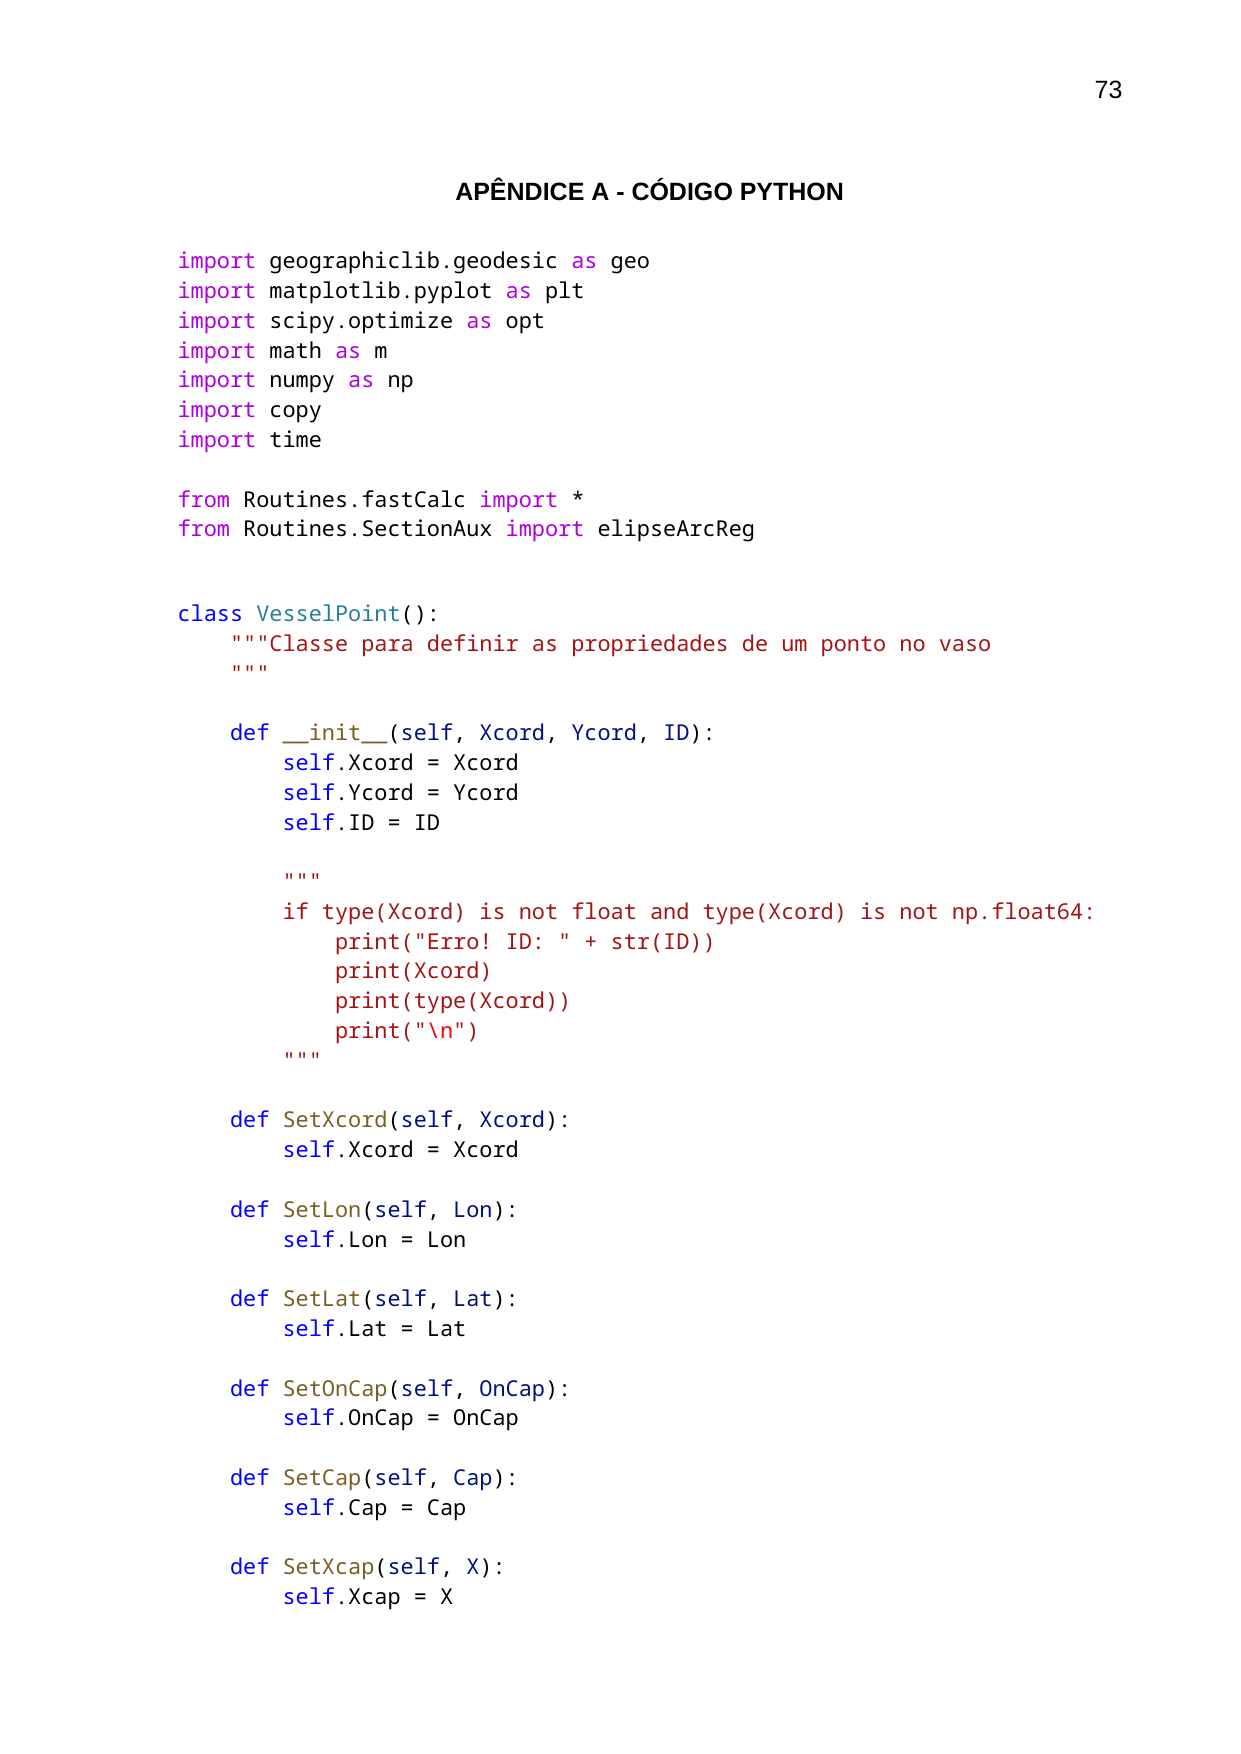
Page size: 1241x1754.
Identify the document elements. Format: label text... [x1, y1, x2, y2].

text self.Lon = Lon [177, 1224, 1122, 1253]
text def SetXcord(self, Xcord): [177, 1104, 1122, 1134]
text def SetOnCap(self, OnCap): [177, 1373, 1122, 1402]
text self.Xcap = X [177, 1581, 1122, 1611]
text def SetLat(self, Lat): [177, 1283, 1122, 1313]
text self.ID = ID [177, 807, 1122, 836]
text self.Ycord = Ycord [177, 777, 1122, 807]
text from Routines.SectionAux import elipseArcReg [177, 513, 1122, 543]
text def __init__(self, Xcord, Ycord, ID): [177, 717, 1122, 747]
text print("\n") [177, 1015, 1122, 1045]
text def SetCap(self, Cap): [177, 1462, 1122, 1492]
subtitle APÊNDICE A - Código Python [177, 177, 1122, 206]
text import scipy.optimize as opt [177, 305, 1122, 335]
text import numpy as np [177, 364, 1122, 394]
text """ [177, 1045, 1122, 1075]
text import matplotlib.pyplot as plt [177, 275, 1122, 305]
text def SetXcap(self, X): [177, 1551, 1122, 1581]
text if type(Xcord) is not float and type(Xcord) is not np.float64: [177, 896, 1122, 926]
text self.Xcord = Xcord [177, 747, 1122, 777]
text class VesselPoint(): [177, 598, 1122, 628]
text import geographiclib.geodesic as geo [177, 245, 1122, 275]
text import math as m [177, 335, 1122, 364]
text print(Xcord) [177, 956, 1122, 985]
text def SetLon(self, Lon): [177, 1194, 1122, 1224]
text self.Lat = Lat [177, 1313, 1122, 1343]
text self.Xcord = Xcord [177, 1134, 1122, 1164]
text self.OnCap = OnCap [177, 1402, 1122, 1432]
text print(type(Xcord)) [177, 985, 1122, 1015]
text from Routines.fastCalc import * [177, 484, 1122, 513]
text print("Erro! ID: " + str(ID)) [177, 926, 1122, 956]
text """ [177, 866, 1122, 896]
text import time [177, 424, 1122, 454]
text """Classe para definir as propriedades de um ponto no vaso [177, 628, 1122, 658]
text import copy [177, 394, 1122, 424]
text self.Cap = Cap [177, 1492, 1122, 1522]
text """ [177, 658, 1122, 687]
